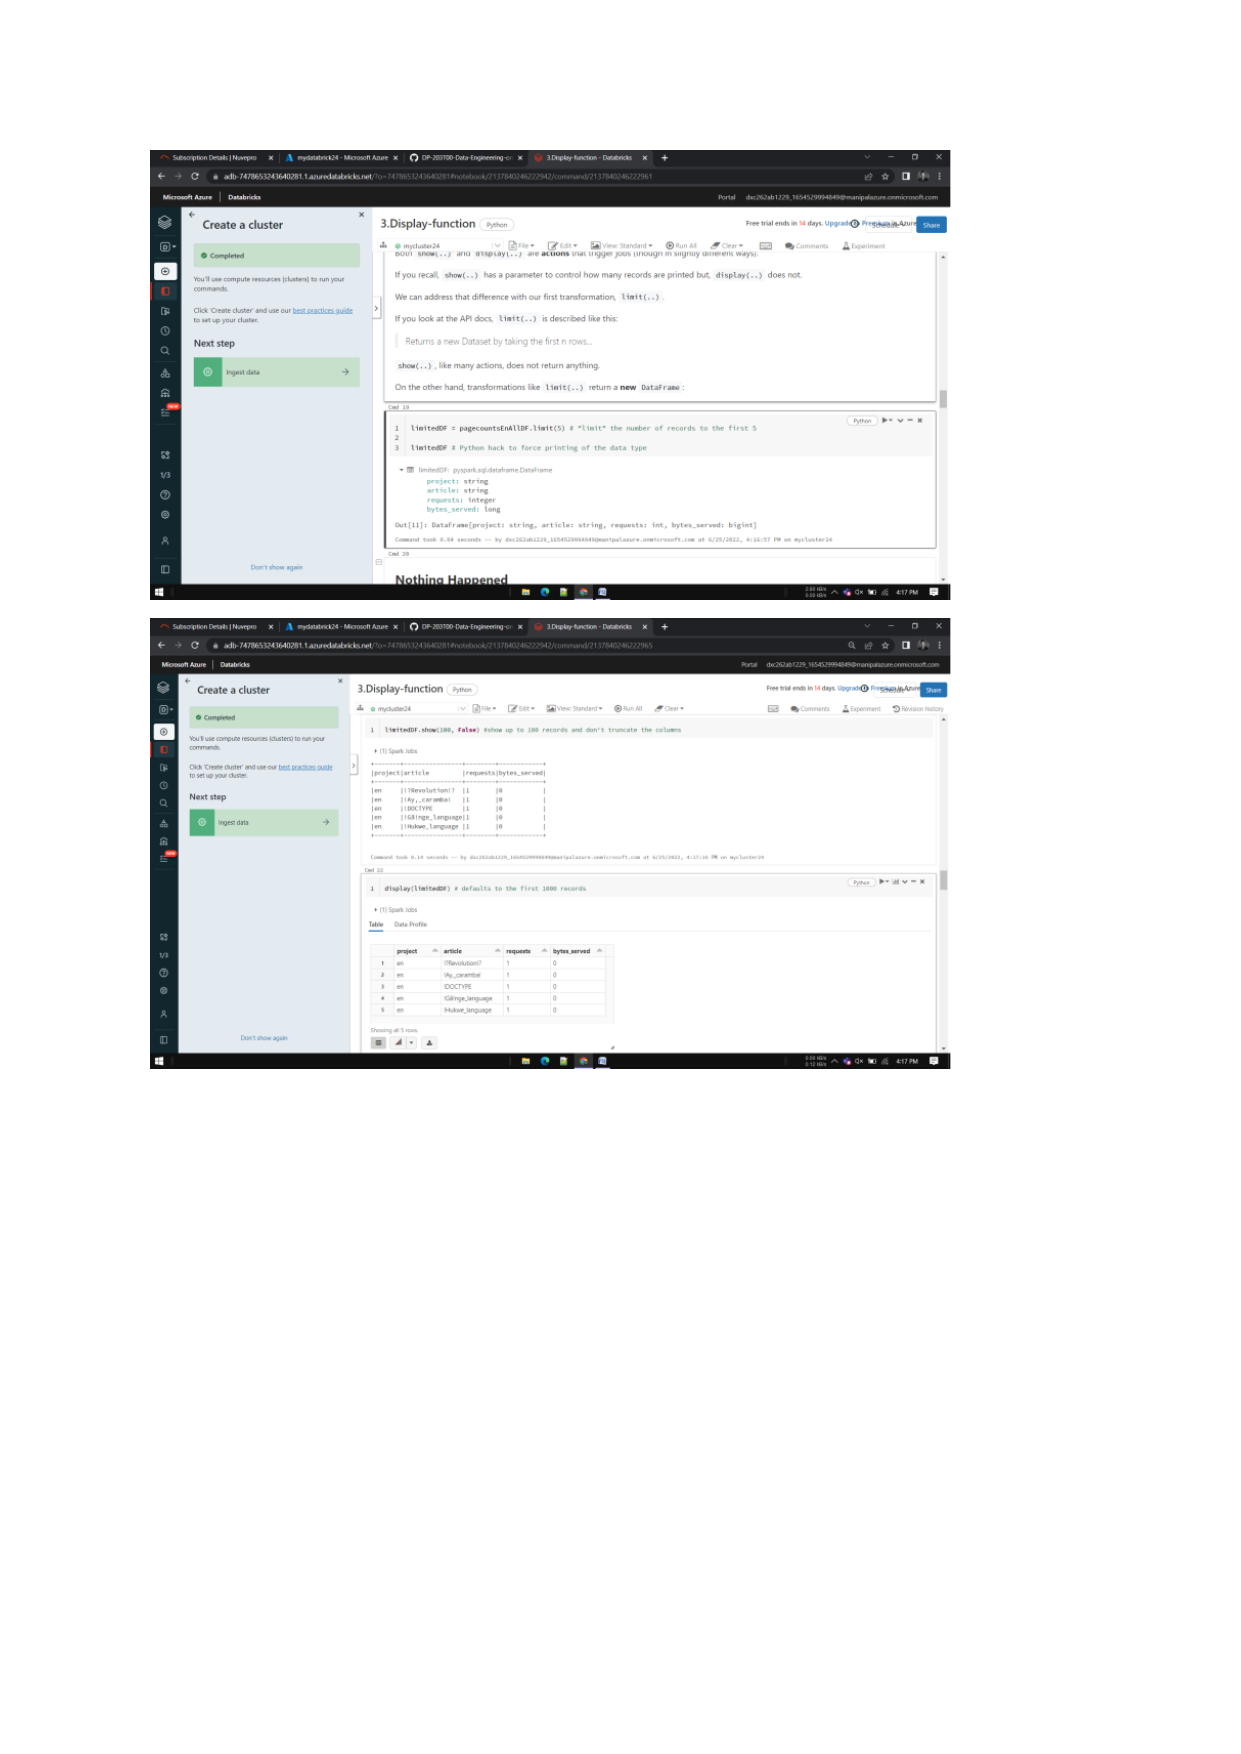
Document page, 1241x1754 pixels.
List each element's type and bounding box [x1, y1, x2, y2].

picture [150, 150, 951, 600]
picture [150, 618, 951, 1069]
